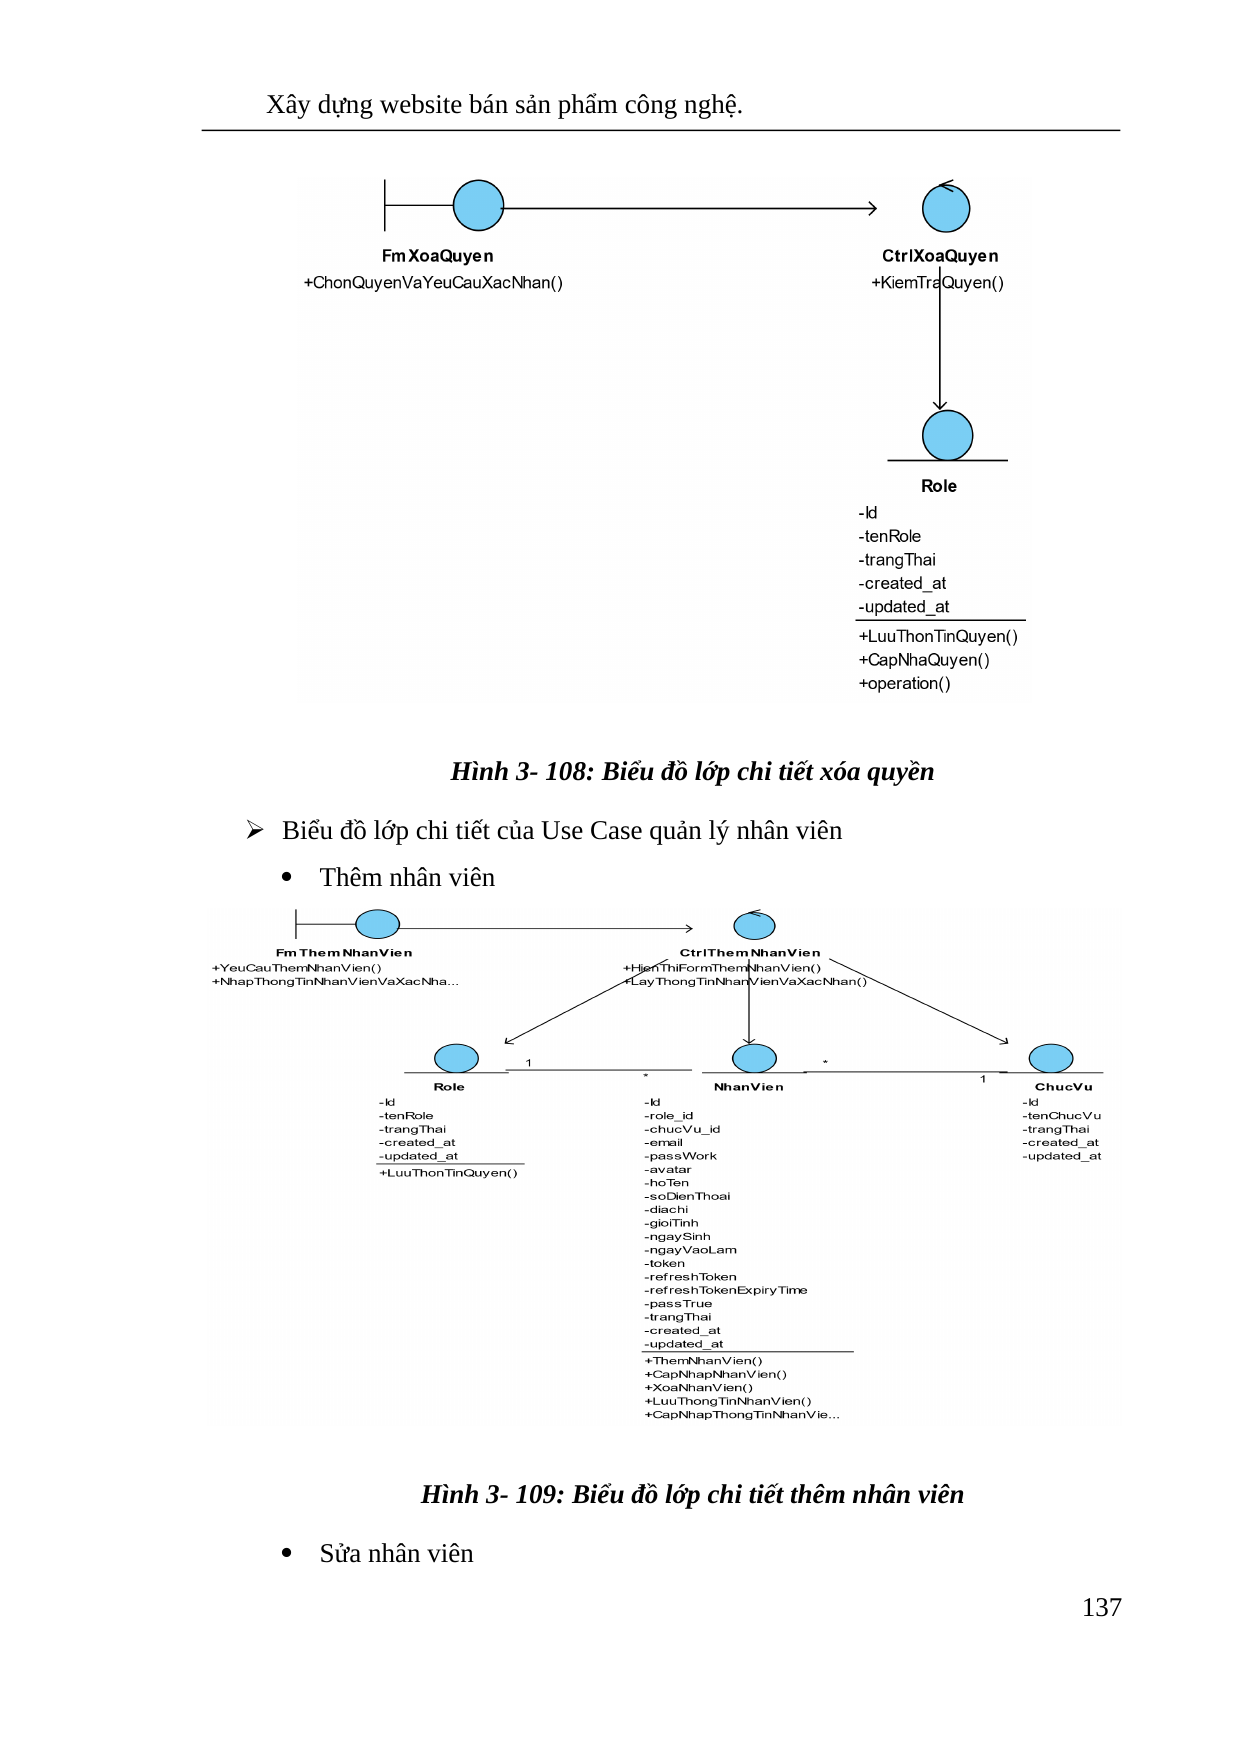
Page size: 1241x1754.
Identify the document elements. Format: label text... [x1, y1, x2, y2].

picture [206, 908, 1123, 1426]
list Biểu đồ lớp chi tiết của Use Case quản lý nhân viên [244, 814, 1122, 846]
list Sửa nhân viên [282, 1537, 1122, 1569]
list Thêm nhân viên [282, 861, 1122, 892]
picture [297, 177, 1032, 703]
